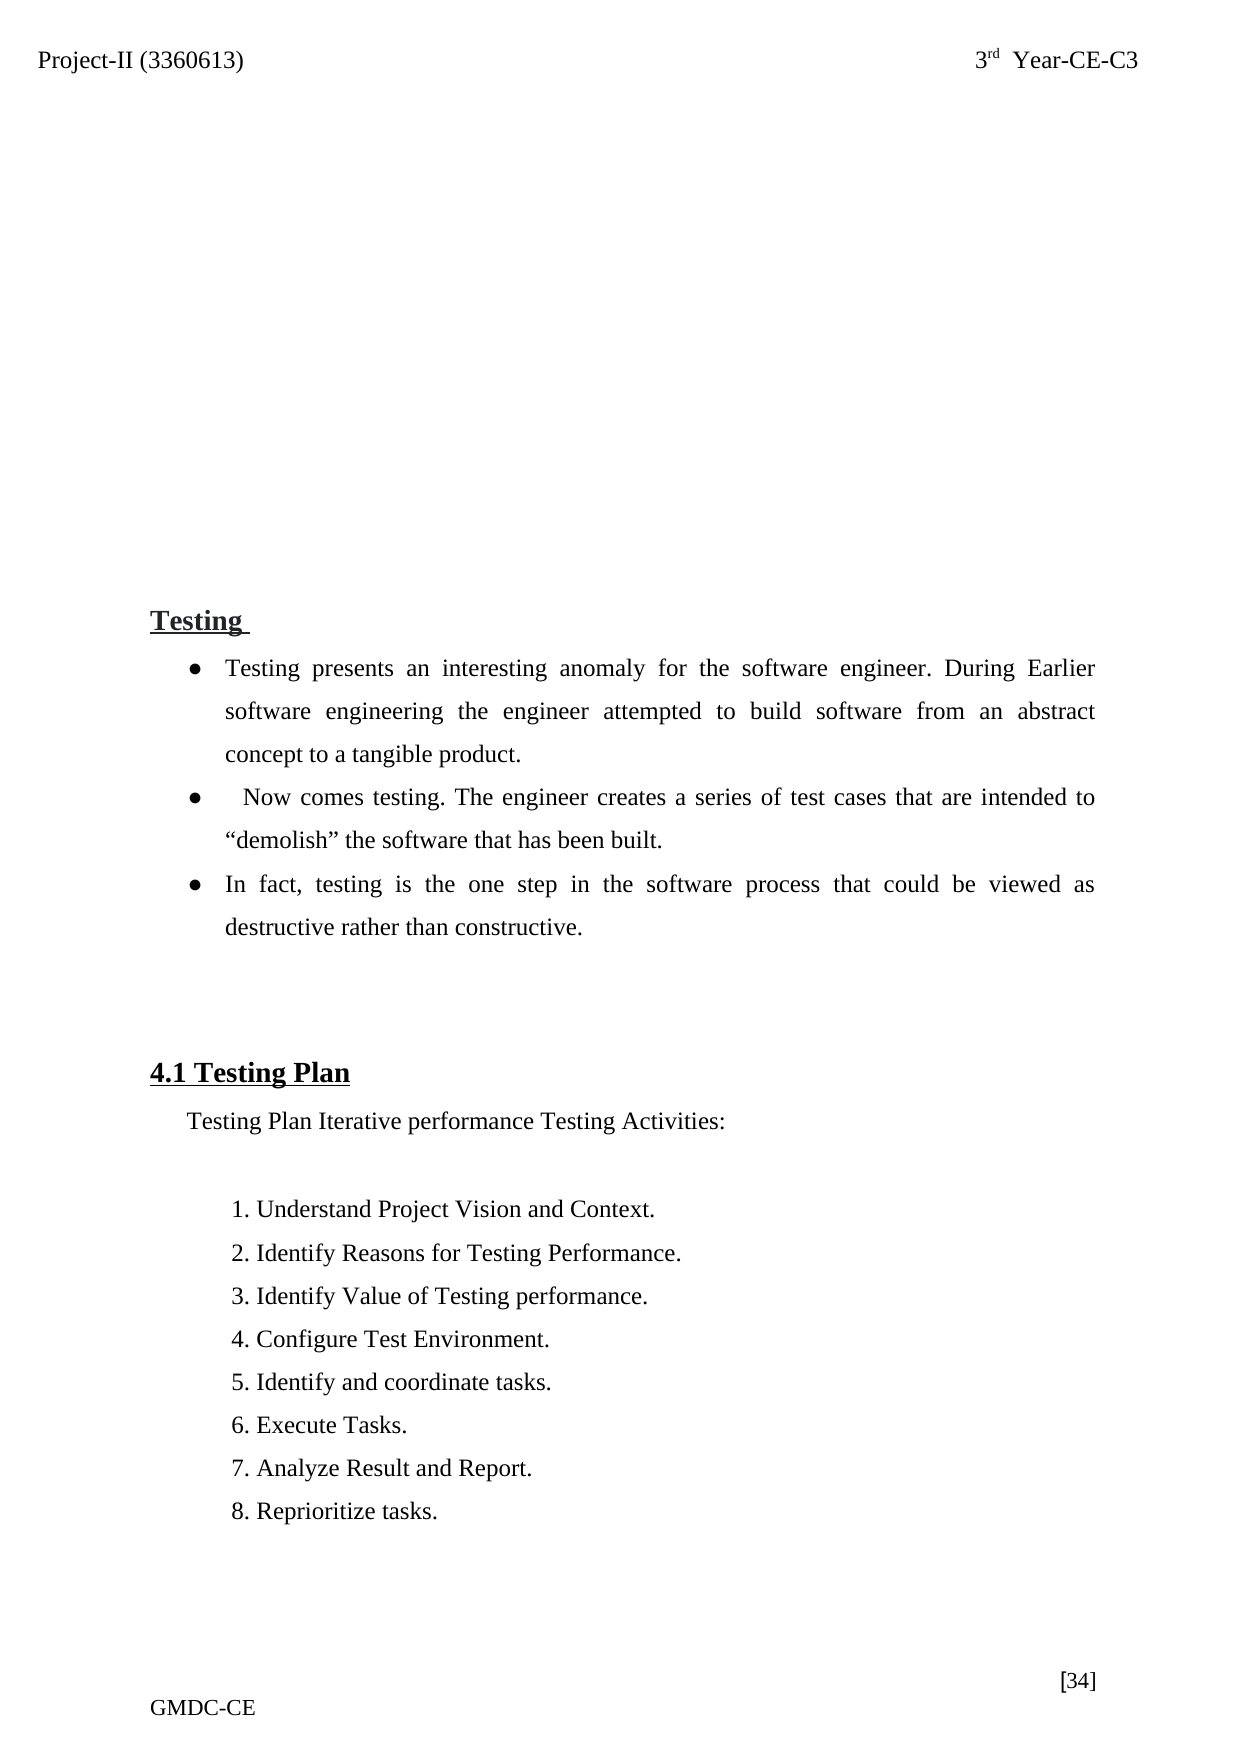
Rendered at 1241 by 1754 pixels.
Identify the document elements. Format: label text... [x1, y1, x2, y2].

text 4.1 Testing Plan [150, 1056, 1096, 1089]
list In fact, testing is the one step in the software process that could be viewed as destructive rather than constructive. [187, 869, 1096, 941]
list Now comes testing. The engineer creates a series of test cases that are intended to “demolish” the software that has been built. [187, 782, 1096, 854]
text 1. Understand Project Vision and Context. [225, 1194, 1096, 1223]
text 4. Configure Test Environment. [225, 1324, 1096, 1353]
text 8. Reprioritize tasks. [225, 1496, 1096, 1525]
text 2. Identify Reasons for Testing Performance. [225, 1238, 1096, 1266]
list Testing presents an interesting anomaly for the software engineer. During Earlier software engineering the engineer attempted to build software from an abstract concept to a tangible product. [187, 653, 1096, 768]
text 7. Analyze Result and Report. [225, 1453, 1096, 1482]
text Testing Plan Iterative performance Testing Activities: [150, 1106, 1096, 1135]
text 5. Identify and coordinate tasks. [225, 1367, 1096, 1396]
text Testing [150, 603, 1096, 636]
text 3. Identify Value of Testing performance. [225, 1281, 1096, 1309]
text 6. Execute Tasks. [225, 1410, 1096, 1439]
